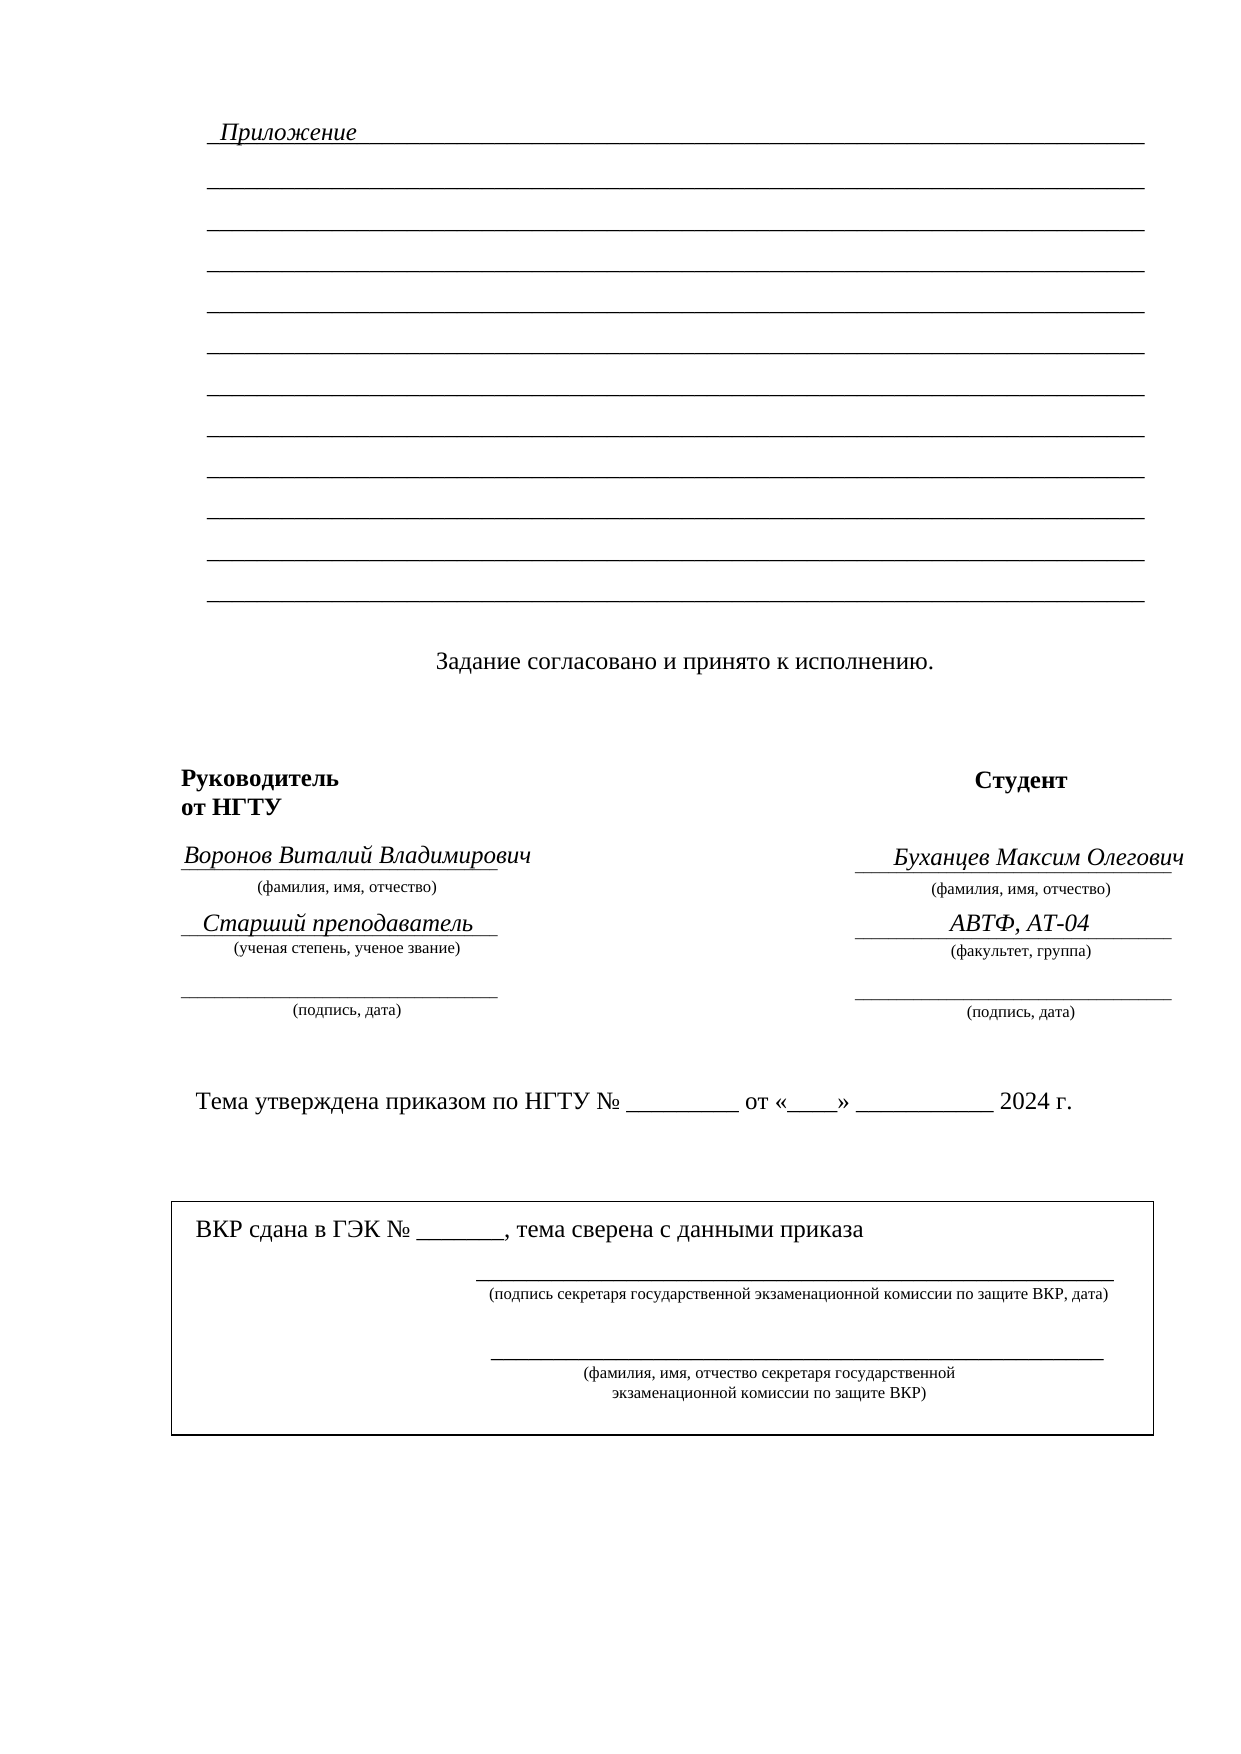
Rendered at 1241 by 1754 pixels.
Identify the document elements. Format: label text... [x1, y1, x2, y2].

text ___________________________________________________________________________ [207, 535, 1152, 563]
text ___________________________________________________________________________ [207, 370, 1152, 398]
text ___________________________________________________________________________ [207, 493, 1152, 522]
text ___________________________________________________________________________ [207, 118, 1152, 147]
text ___________________________________________________________________________ [207, 287, 1152, 316]
text ___________________________________________________________________________ [207, 163, 1152, 192]
text Задание согласовано и принято к исполнению. [218, 646, 1152, 675]
text ___________________________________________________________________________ [207, 328, 1152, 357]
text ___________________________________________________________________________ [207, 205, 1152, 233]
text ___________________________________________________________________________ [207, 452, 1152, 481]
text ___________________________________________________________________________ [207, 576, 1152, 605]
text ___________________________________________________________________________ [207, 411, 1152, 440]
text ___________________________________________________________________________ [207, 246, 1152, 275]
